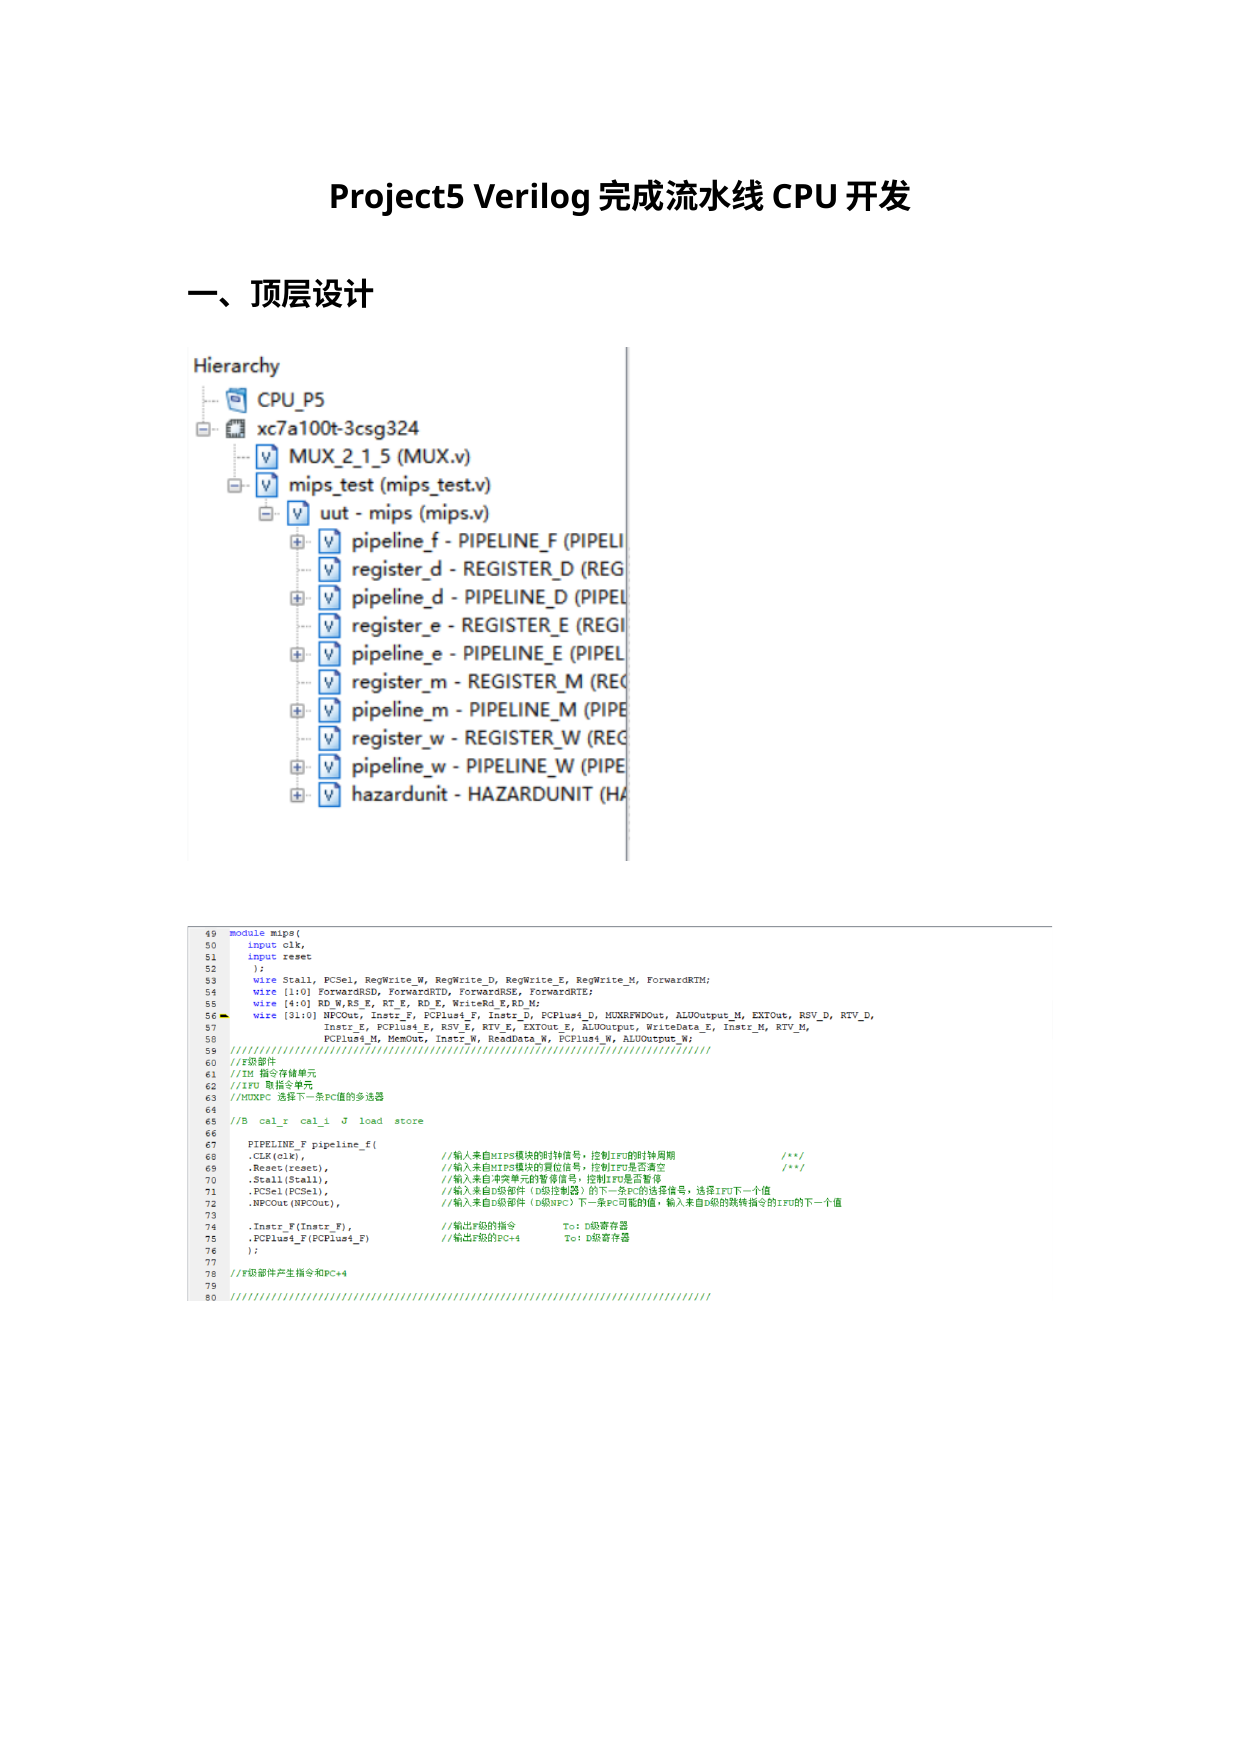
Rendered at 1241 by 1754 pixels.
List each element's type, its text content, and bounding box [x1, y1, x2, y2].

text Project5 Verilog完成流水线CPU开发 [187, 162, 1053, 227]
list 顶层设计 [187, 259, 1053, 324]
picture [187, 347, 630, 861]
picture [187, 926, 1053, 1301]
